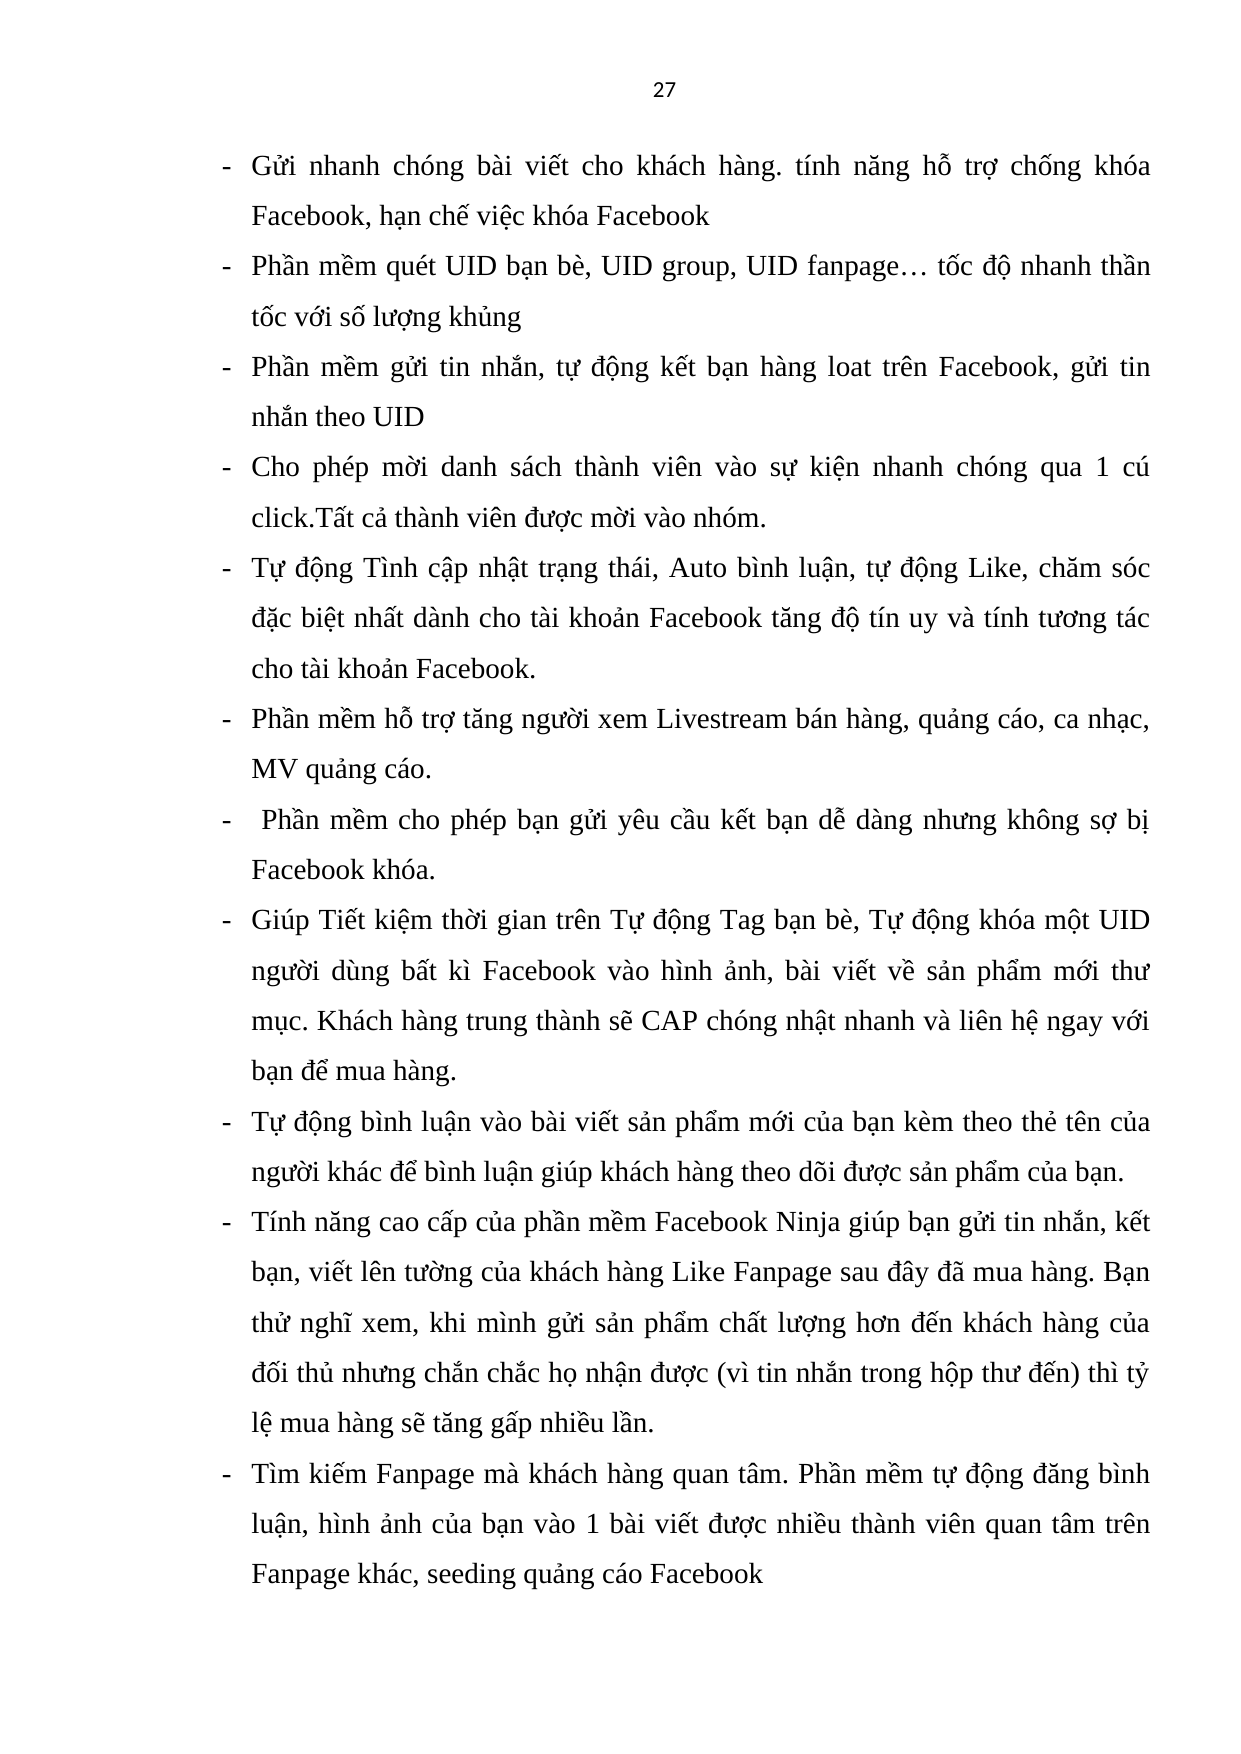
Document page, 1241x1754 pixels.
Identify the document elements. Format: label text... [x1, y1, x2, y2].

list Phần mềm cho phép bạn gửi yêu cầu kết bạn dễ dàng nhưng không sợ bị Facebook khóa. [222, 802, 1152, 886]
list Cho phép mời danh sách thành viên vào sự kiện nhanh chóng qua 1 cú click.Tất cả thành viên được mời vào nhóm. [222, 449, 1152, 533]
list Phần mềm hỗ trợ tăng người xem Livestream bán hàng, quảng cáo, ca nhạc, MV quảng cáo. [222, 701, 1152, 785]
list Gửi nhanh chóng bài viết cho khách hàng. tính năng hỗ trợ chống khóa Facebook, hạn chế việc khóa Facebook [222, 148, 1152, 232]
list Tìm kiếm Fanpage mà khách hàng quan tâm. Phần mềm tự động đăng bình luận, hình ảnh của bạn vào 1 bài viết được nhiều thành viên quan tâm trên Fanpage khác, seeding quảng cáo Facebook [222, 1456, 1152, 1590]
list Tính năng cao cấp của phần mềm Facebook Ninja giúp bạn gửi tin nhắn, kết bạn, viết lên tường của khách hàng Like Fanpage sau đây đã mua hàng. Bạn thử nghĩ xem, khi mình gửi sản phẩm chất lượng hơn đến khách hàng của đối thủ nhưng chắn chắc họ nhận được (vì tin nhắn trong hộp thư đến) thì tỷ lệ mua hàng sẽ tăng gấp nhiều lần. [222, 1204, 1152, 1439]
list Phần mềm quét UID bạn bè, UID group, UID fanpage… tốc độ nhanh thần tốc với số lượng khủng [222, 248, 1152, 332]
list Phần mềm gửi tin nhắn, tự động kết bạn hàng loat trên Facebook, gửi tin nhắn theo UID [222, 349, 1152, 433]
list Giúp Tiết kiệm thời gian trên Tự động Tag bạn bè, Tự động khóa một UID người dùng bất kì Facebook vào hình ảnh, bài viết về sản phẩm mới thư mục. Khách hàng trung thành sẽ CAP chóng nhật nhanh và liên hệ ngay với bạn để mua hàng. [222, 902, 1152, 1087]
list Tự động Tình cập nhật trạng thái, Auto bình luận, tự động Like, chăm sóc đặc biệt nhất dành cho tài khoản Facebook tăng độ tín uy và tính tương tác cho tài khoản Facebook. [222, 550, 1152, 684]
list Tự động bình luận vào bài viết sản phẩm mới của bạn kèm theo thẻ tên của người khác để bình luận giúp khách hàng theo dõi được sản phẩm của bạn. [222, 1104, 1152, 1187]
